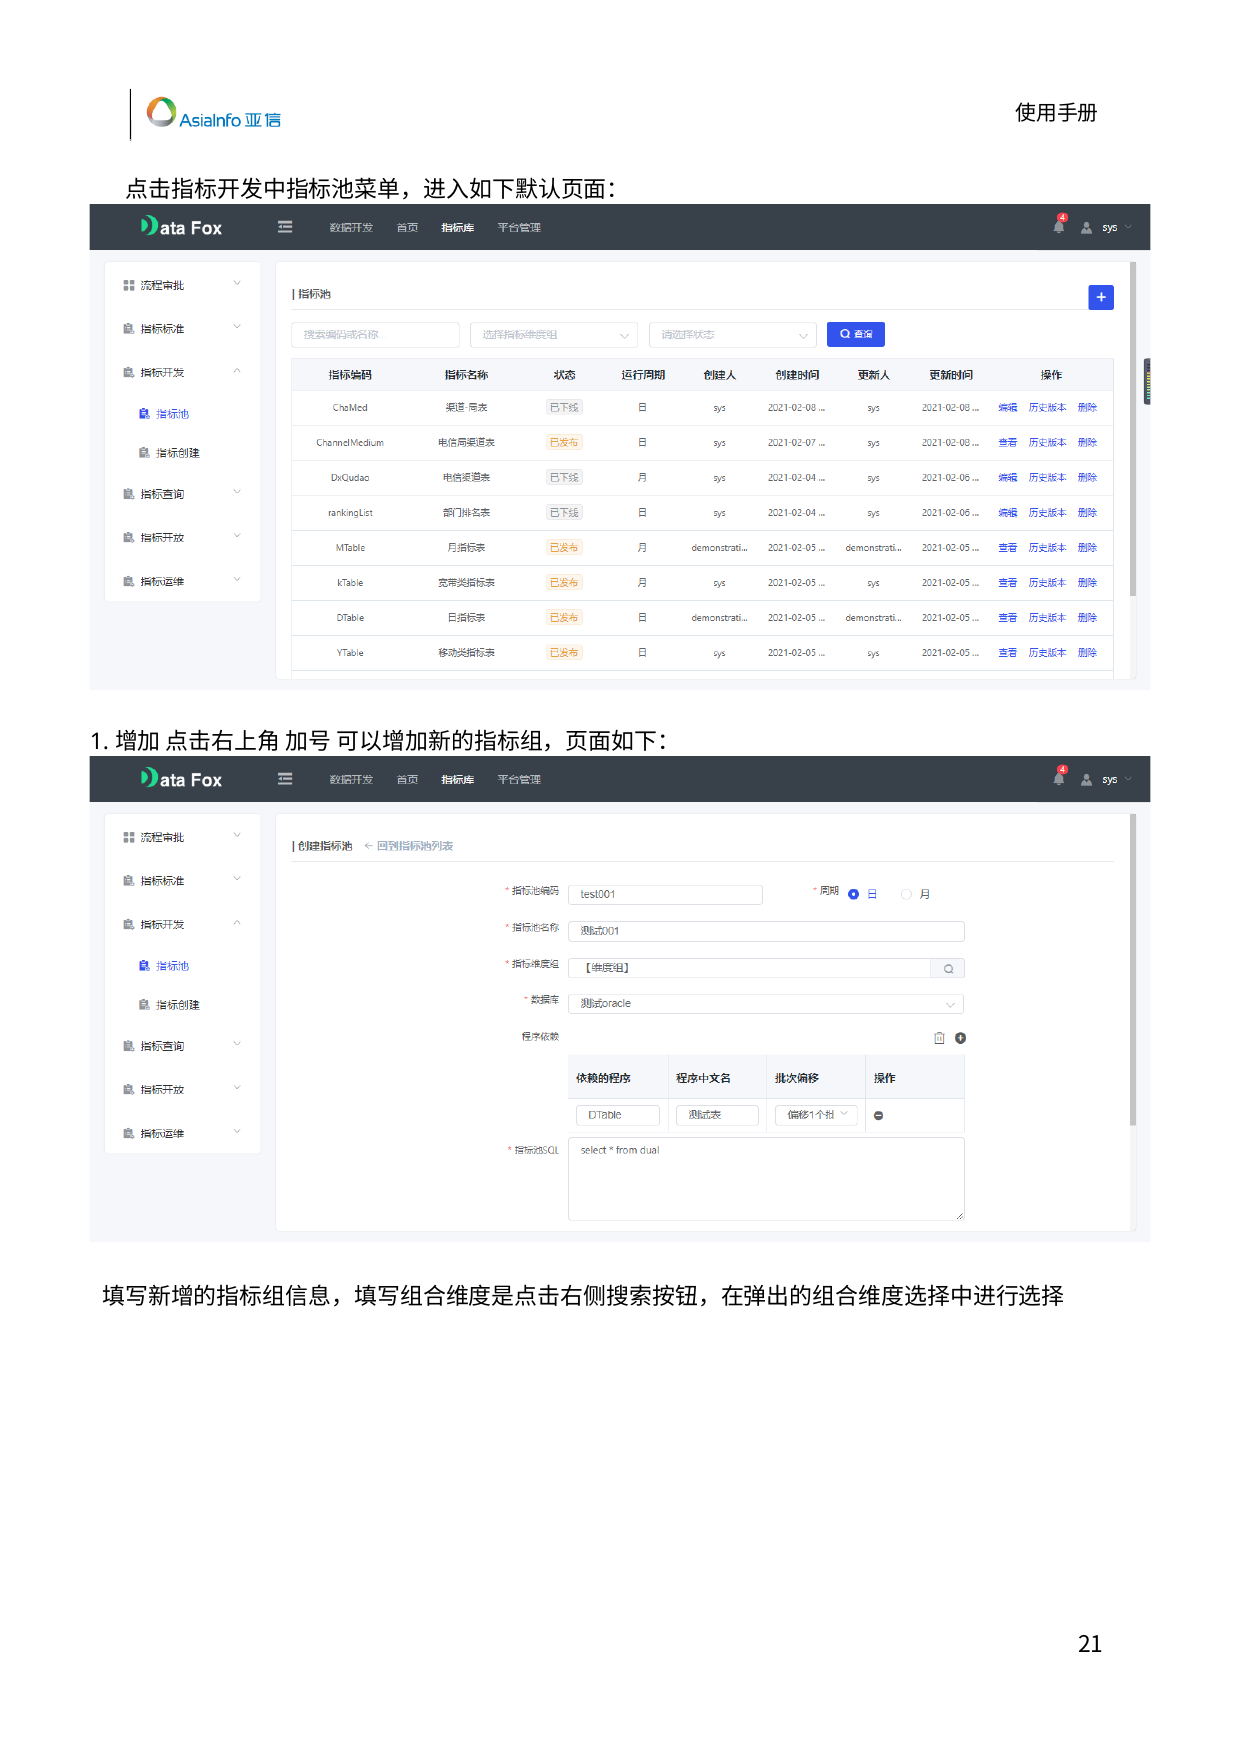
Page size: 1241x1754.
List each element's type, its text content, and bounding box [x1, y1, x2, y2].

picture [89, 204, 1151, 690]
text 点击指标开发中指标池菜单，进入如下默认页面： [89, 171, 1151, 204]
picture [89, 756, 1151, 1242]
picture [146, 96, 281, 127]
list 增加 点击右上角 加号 可以增加新的指标组，页面如下： [89, 723, 1151, 756]
list 填写新增的指标组信息，填写组合维度是点击右侧搜索按钮，在弹出的组合维度选择中进行选择 [89, 1277, 1151, 1311]
